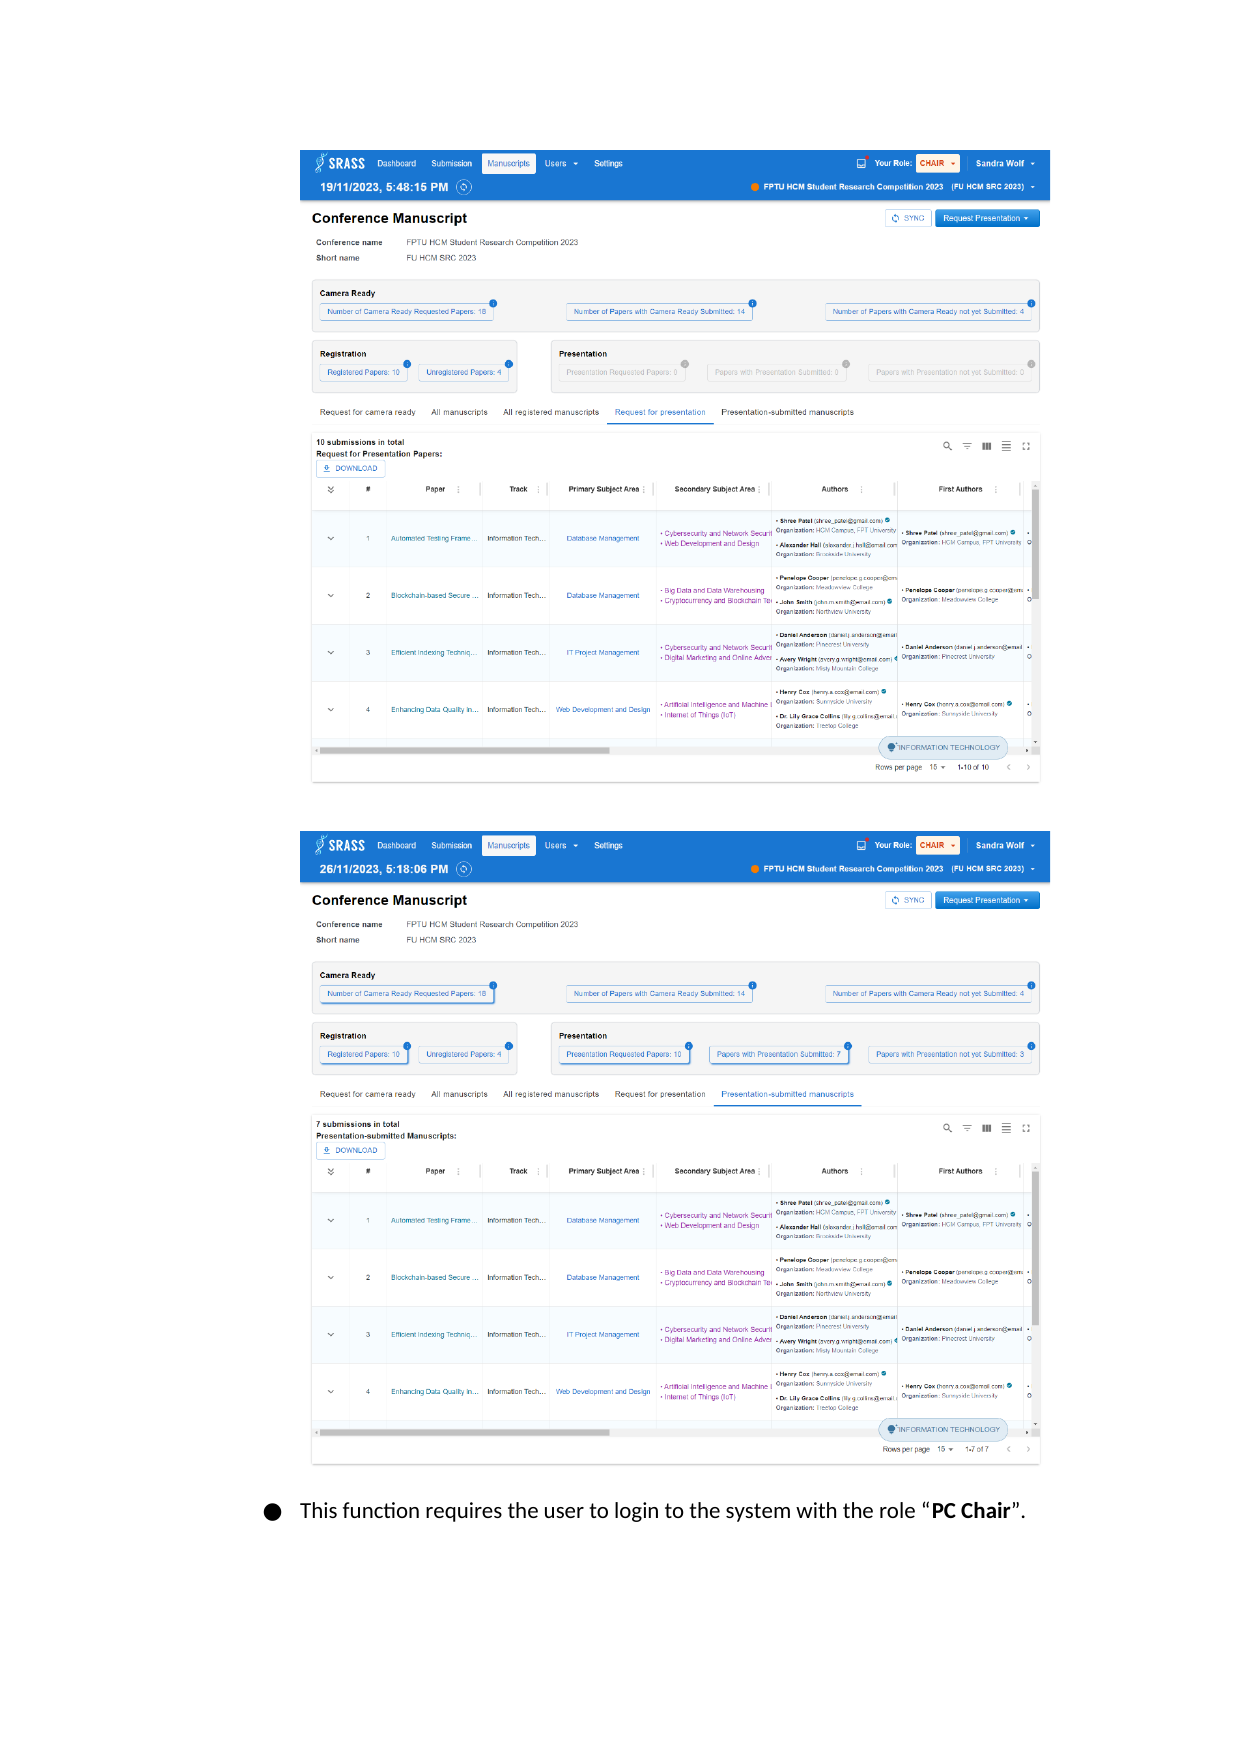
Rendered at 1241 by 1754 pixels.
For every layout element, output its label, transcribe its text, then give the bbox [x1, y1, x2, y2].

picture [300, 150, 1050, 797]
picture [300, 831, 1050, 1479]
list This function requires the user to login to the system with the role “PC Chair”. [262, 1484, 1093, 1531]
